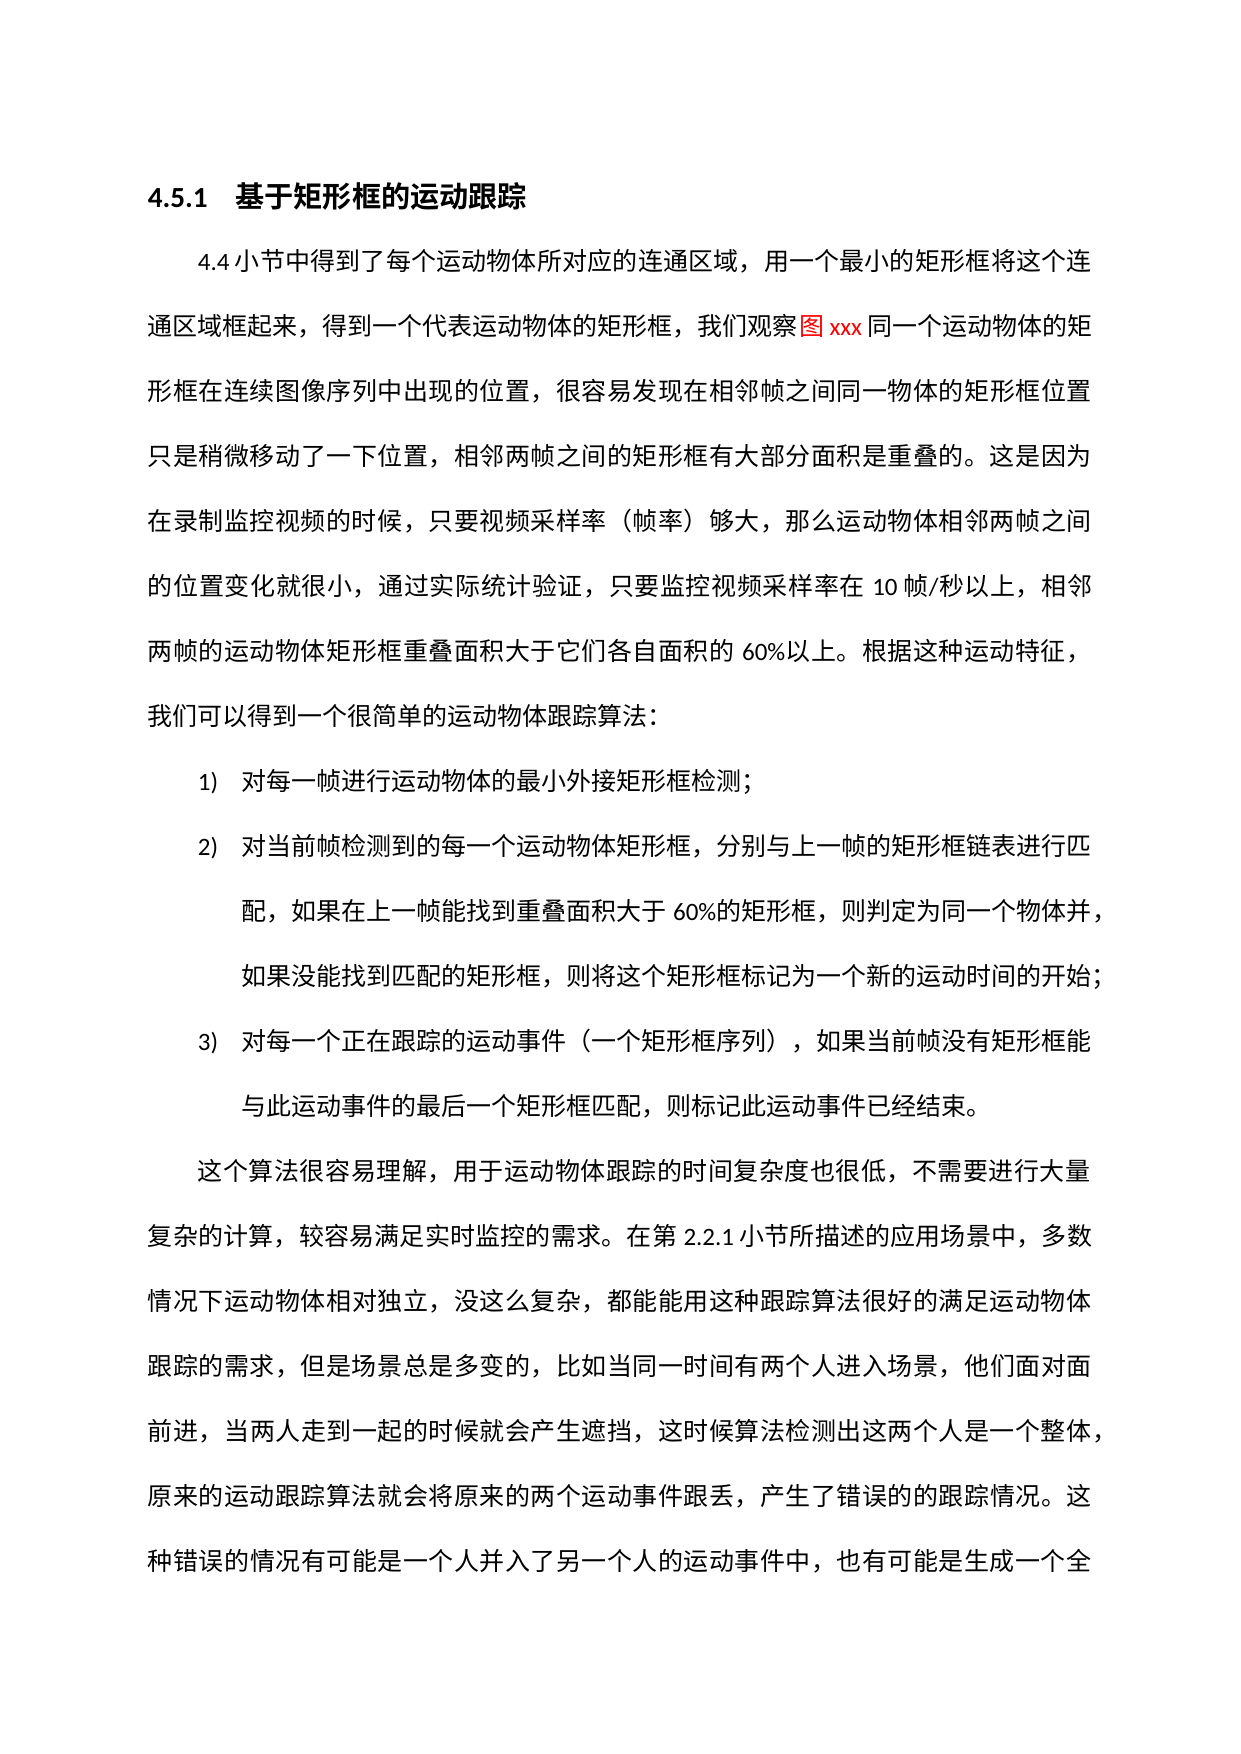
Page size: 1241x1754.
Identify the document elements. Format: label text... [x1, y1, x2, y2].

list 对每一个正在跟踪的运动事件（一个矩形框序列），如果当前帧没有矩形框能与此运动事件的最后一个矩形框匹配，则标记此运动事件已经结束。 [198, 1007, 1092, 1137]
list 对每一帧进行运动物体的最小外接矩形框检测； [198, 747, 1092, 812]
list 对当前帧检测到的每一个运动物体矩形框，分别与上一帧的矩形框链表进行匹配，如果在上一帧能找到重叠面积大于60%的矩形框，则判定为同一个物体并，如果没能找到匹配的矩形框，则将这个矩形框标记为一个新的运动时间的开始； [198, 812, 1092, 1007]
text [148, 1137, 1092, 1592]
text 4.4小节中得到了每个运动物体所对应的连通区域，用一个最小的矩形框将这个连通区域框起来，得到一个代表运动物体的矩形框，我们观察图xxx同一个运动物体的矩形框在连续图像序列中出现的位置，很容易发现在相邻帧之间同一物体的矩形框位置只是稍微移动了一下位置，相邻两帧之间的矩形框有大部分面积是重叠的。这是因为在录制监控视频的时候，只要视频采样率（帧率）够大，那么运动物体相邻两帧之间的位置变化就很小，通过实际统计验证，只要监控视频采样率在10帧/秒以上，相邻两帧的运动物体矩形框重叠面积大于它们各自面积的60%以上。根据这种运动特征，我们可以得到一个很简单的运动物体跟踪算法： [148, 227, 1092, 747]
list 基于矩形框的运动跟踪 [148, 162, 1092, 227]
